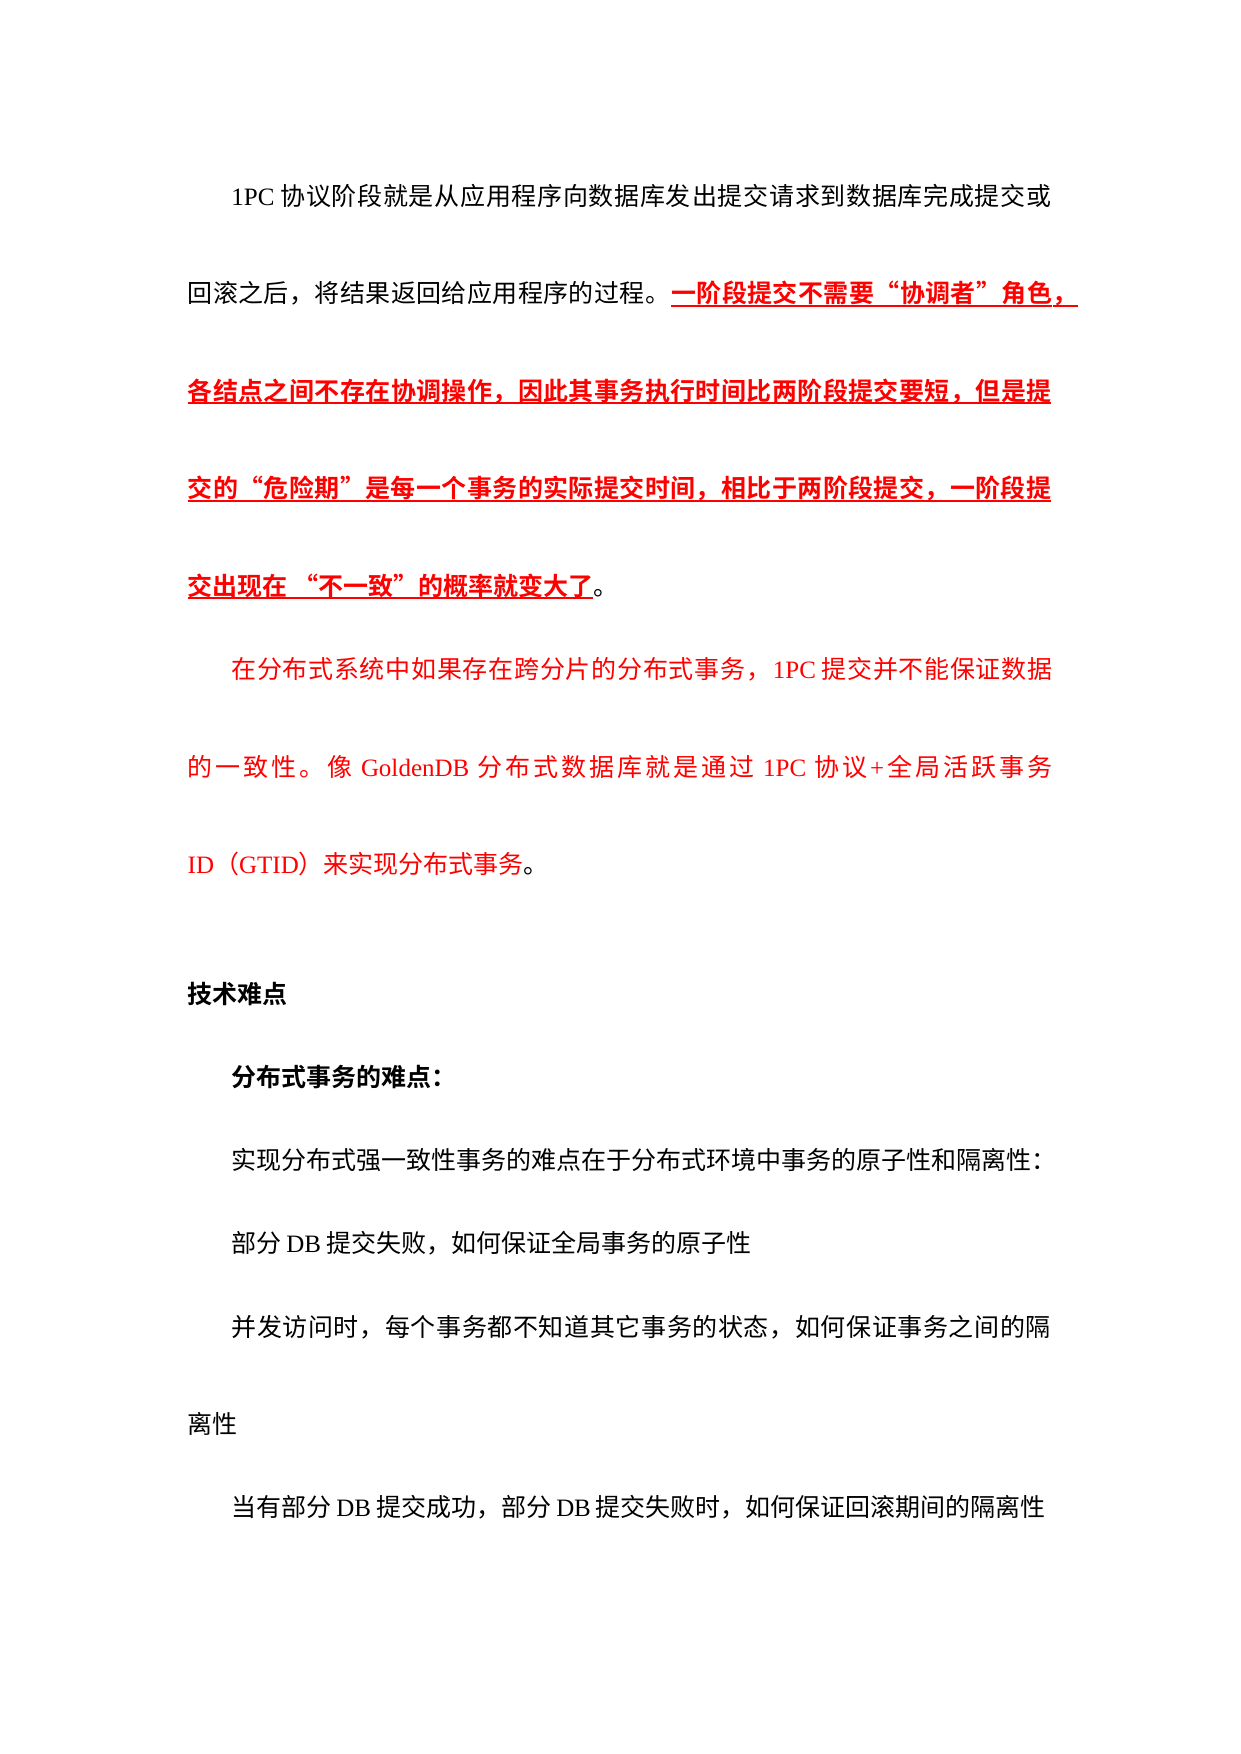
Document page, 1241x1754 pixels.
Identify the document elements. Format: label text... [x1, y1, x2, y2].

text 分布式事务的难点： [187, 1043, 1053, 1108]
subtitle 技术难点 [187, 960, 1053, 1025]
text 并发访问时，每个事务都不知道其它事务的状态，如何保证事务之间的隔离性 [187, 1293, 1053, 1455]
text 实现分布式强一致性事务的难点在于分布式环境中事务的原子性和隔离性： [187, 1126, 1053, 1191]
text 在分布式系统中如果存在跨分片的分布式事务，1PC提交并不能保证数据的一致性。像GoldenDB分布式数据库就是通过1PC协议+全局活跃事务ID（GTID）来实现分布式事务。 [187, 635, 1053, 895]
text 当有部分DB提交成功，部分DB提交失败时，如何保证回滚期间的隔离性 [187, 1473, 1053, 1538]
text 部分DB提交失败，如何保证全局事务的原子性 [187, 1209, 1053, 1274]
text 1PC协议阶段就是从应用程序向数据库发出提交请求到数据库完成提交或回滚之后，将结果返回给应用程序的过程。一阶段提交不需要“协调者”角色，各结点之间不存在协调操作，因此其事务执行时间比两阶段提交要短，但是提交的“危险期”是每一个事务的实际提交时间，相比于两阶段提交，一阶段提交出现在 “不一致”的概率就变大了。 [187, 162, 1053, 617]
